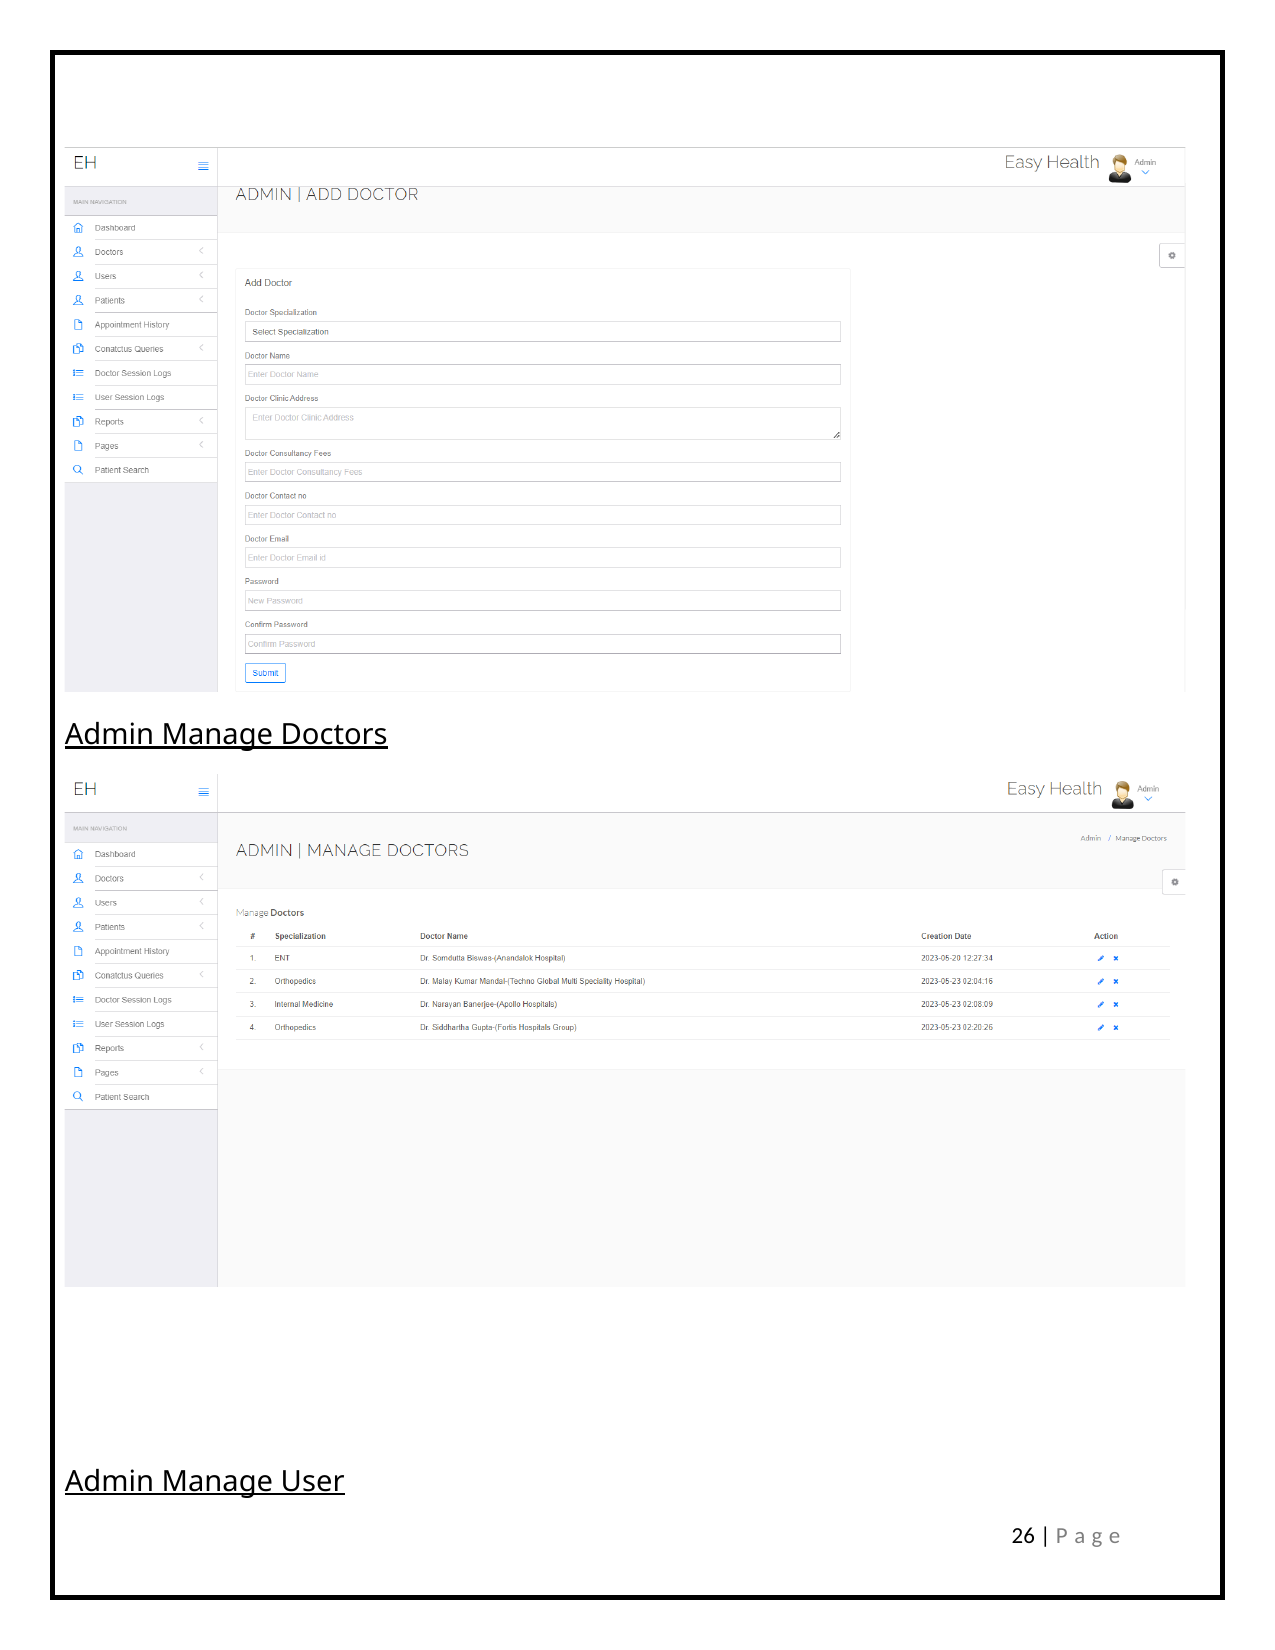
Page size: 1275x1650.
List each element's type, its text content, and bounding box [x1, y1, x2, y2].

text Admin Manage User [64, 1460, 1185, 1499]
picture [64, 774, 1186, 1287]
picture [64, 147, 1186, 692]
text Admin Manage Doctors [64, 713, 1185, 753]
